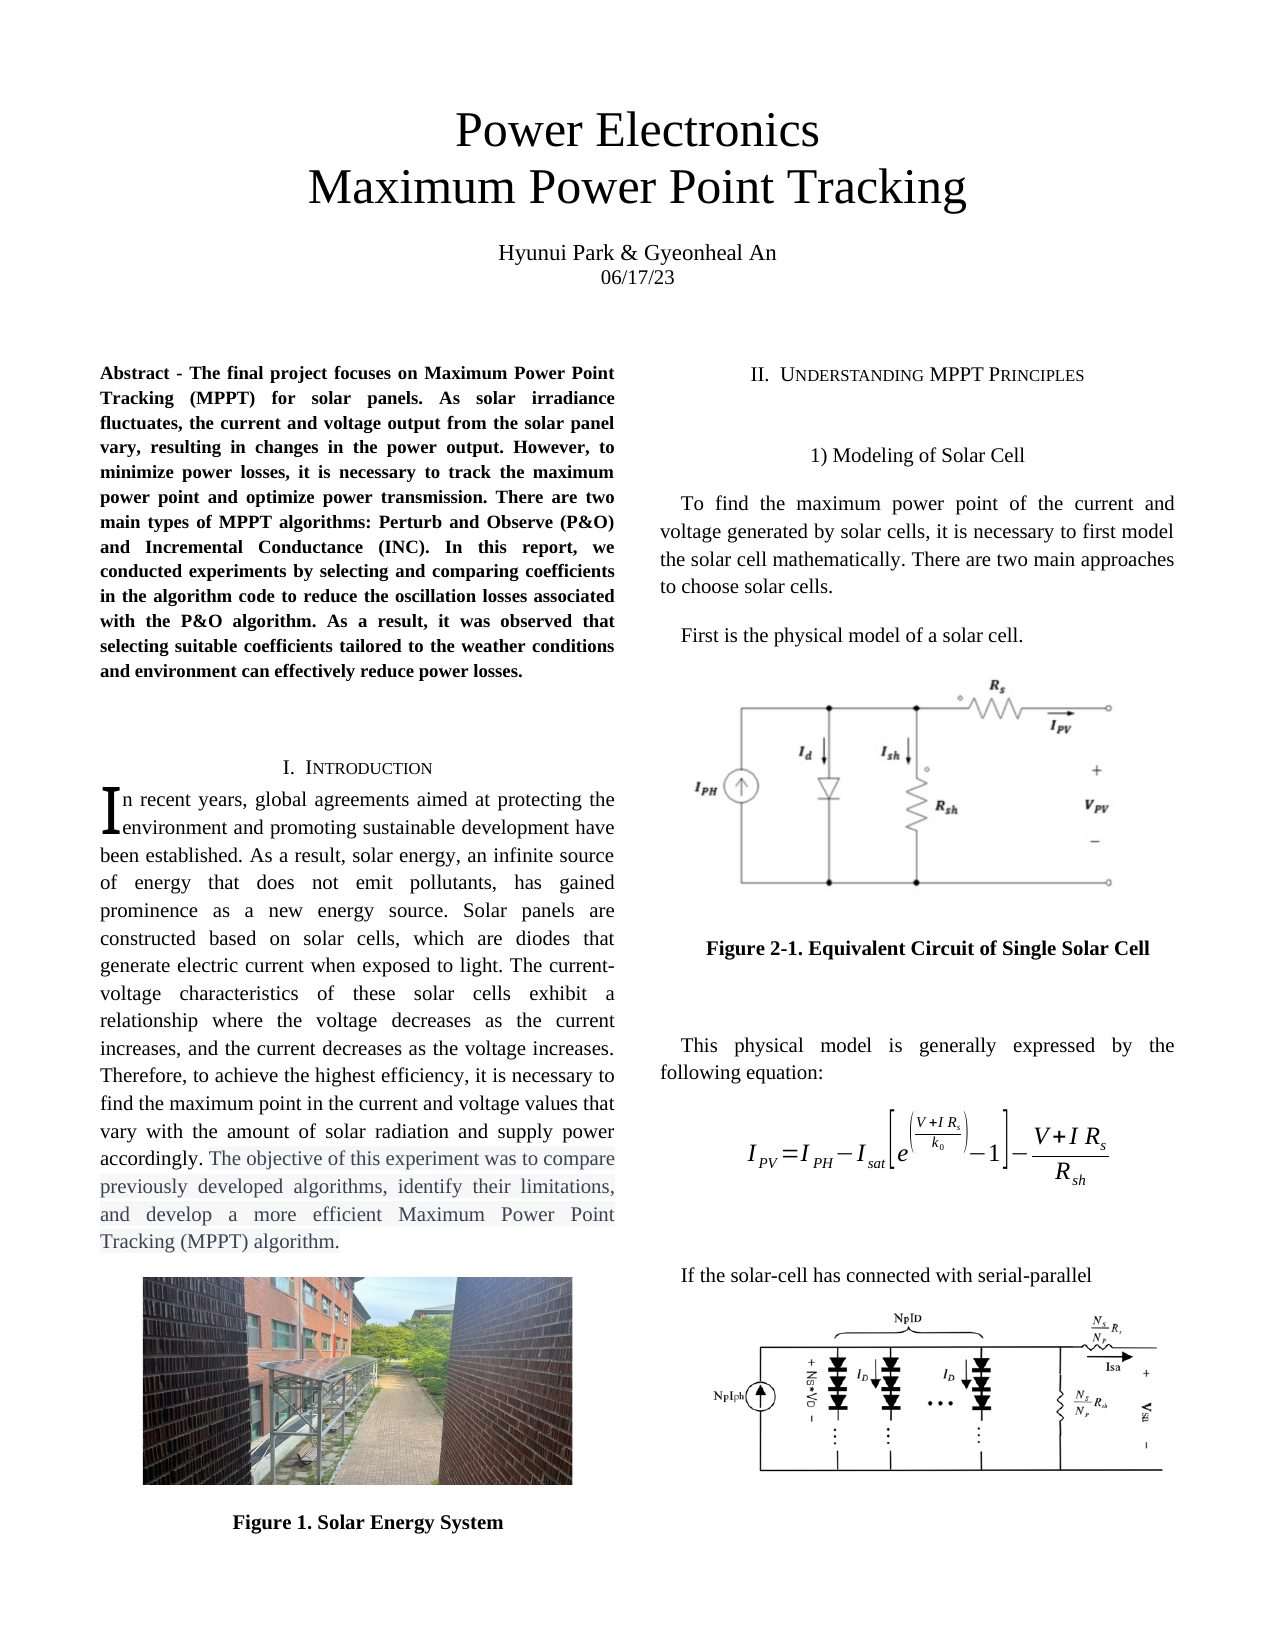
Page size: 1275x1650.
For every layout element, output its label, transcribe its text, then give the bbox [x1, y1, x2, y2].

text If the solar-cell has connected with serial-parallel [660, 1263, 1175, 1287]
text 06/17/23 [100, 265, 1175, 289]
text Maximum Power Point Tracking [100, 157, 1175, 215]
text 1) Modeling of Solar Cell [660, 443, 1175, 467]
picture [691, 1311, 1167, 1488]
text First is the physical model of a solar cell. [660, 623, 1175, 647]
text To find the maximum power point of the current and voltage generated by solar cells, it is necessary to first model the solar cell mathematically. There are two main approaches to choose solar cells. [660, 491, 1175, 598]
text n recent years, global agreements aimed at protecting the environment and promoting sustainable development have been established. As a result, solar energy, an infinite source of energy that does not emit pollutants, has gained prominence as a new energy source. Solar panels are constructed based on solar cells, which are diodes that generate electric current when exposed to light. The current-voltage characteristics of these solar cells exhibit a relationship where the voltage decreases as the current increases, and the current decreases as the voltage increases. Therefore, to achieve the highest efficiency, it is necessary to find the maximum point in the current and voltage values that vary with the amount of solar radiation and supply power accordingly. The objective of this experiment was to compare previously developed algorithms, identify their limitations, and develop a more efficient Maximum Power Point Tracking (MPPT) algorithm. [100, 787, 615, 1174]
picture [142, 1277, 573, 1485]
text Figure 1. Solar Energy System [100, 1510, 615, 1534]
text Hyunui Park & Gyeonheal An [100, 239, 1175, 265]
picture [682, 671, 1141, 911]
text Abstract - The final project focuses on Maximum Power Point Tracking (MPPT) for solar panels. As solar irradiance fluctuates, the current and voltage output from the solar panel vary, resulting in changes in the power output. However, to minimize power losses, it is necessary to track the maximum power point and optimize power transmission. There are two main types of MPPT algorithms: Perturb and Observe (P&O) and Incremental Conductance (INC). In this report, we conducted experiments by selecting and comparing coefficients in the algorithm code to reduce the oscillation losses associated with the P&O algorithm. As a result, it was observed that selecting suitable coefficients tailored to the weather conditions and environment can effectively reduce power losses. [100, 362, 615, 681]
text Power Electronics [100, 100, 1175, 157]
subtitle Introduction [100, 755, 615, 779]
subtitle Understanding MPPT Principles [660, 362, 1175, 386]
text Figure 2-1. Equivalent Circuit of Single Solar Cell [660, 936, 1175, 960]
text This physical model is generally expressed by the following equation: [660, 1033, 1175, 1084]
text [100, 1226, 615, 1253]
